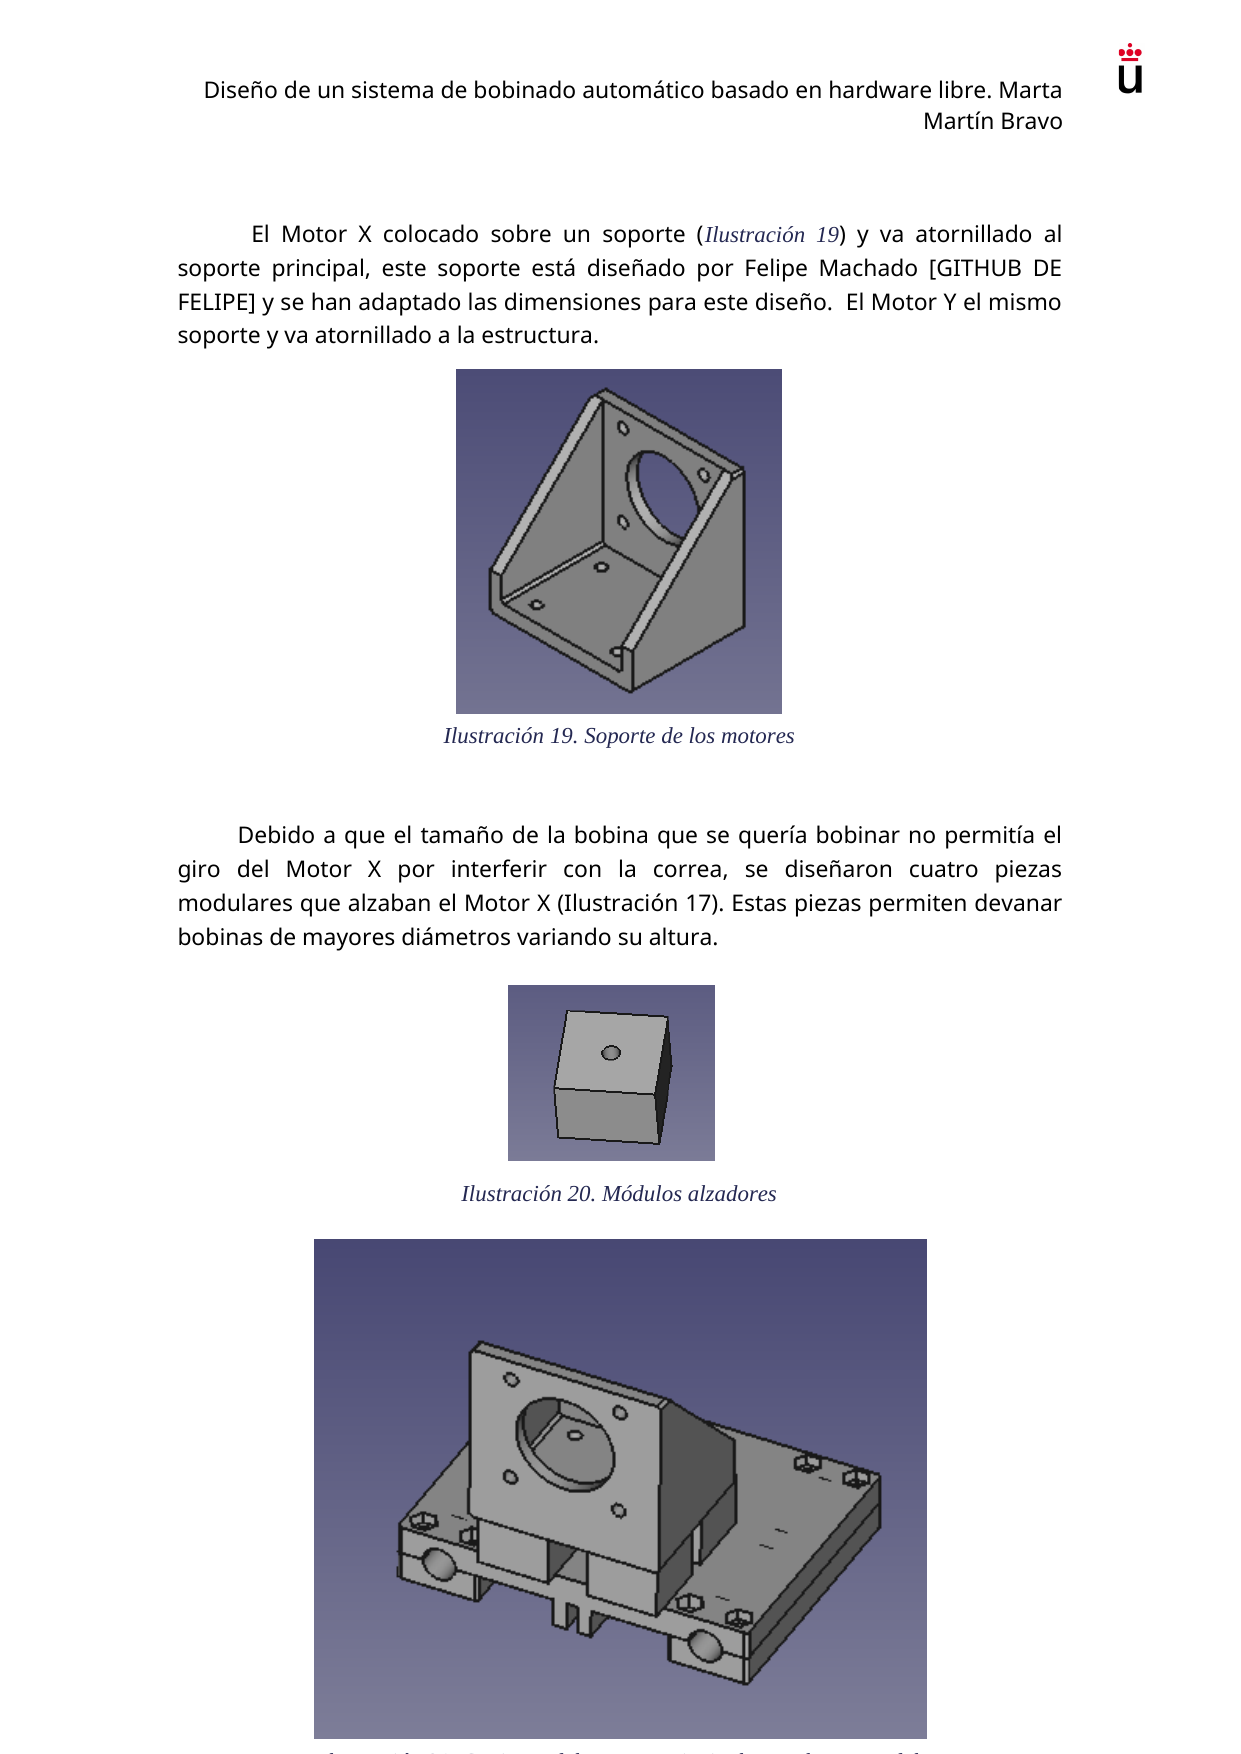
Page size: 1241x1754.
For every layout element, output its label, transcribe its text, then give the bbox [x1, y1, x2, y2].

picture [314, 1239, 927, 1739]
picture [508, 985, 715, 1161]
picture [456, 369, 782, 714]
picture [1118, 43, 1146, 95]
text El Motor X colocado sobre un soporte (Ilustración 19) y va atornillado al soporte principal, este soporte está diseñado por Felipe Machado [GITHUB DE FELIPE] y se han adaptado las dimensiones para este diseño. El Motor Y el mismo soporte y va atornillado a la estructura. [177, 218, 1063, 350]
text Debido a que el tamaño de la bobina que se quería bobinar no permitía el giro del Motor X por interferir con la correa, se diseñaron cuatro piezas modulares que alzaban el Motor X (Ilustración 17). Estas piezas permiten devanar bobinas de mayores diámetros variando su altura. [177, 819, 1063, 952]
